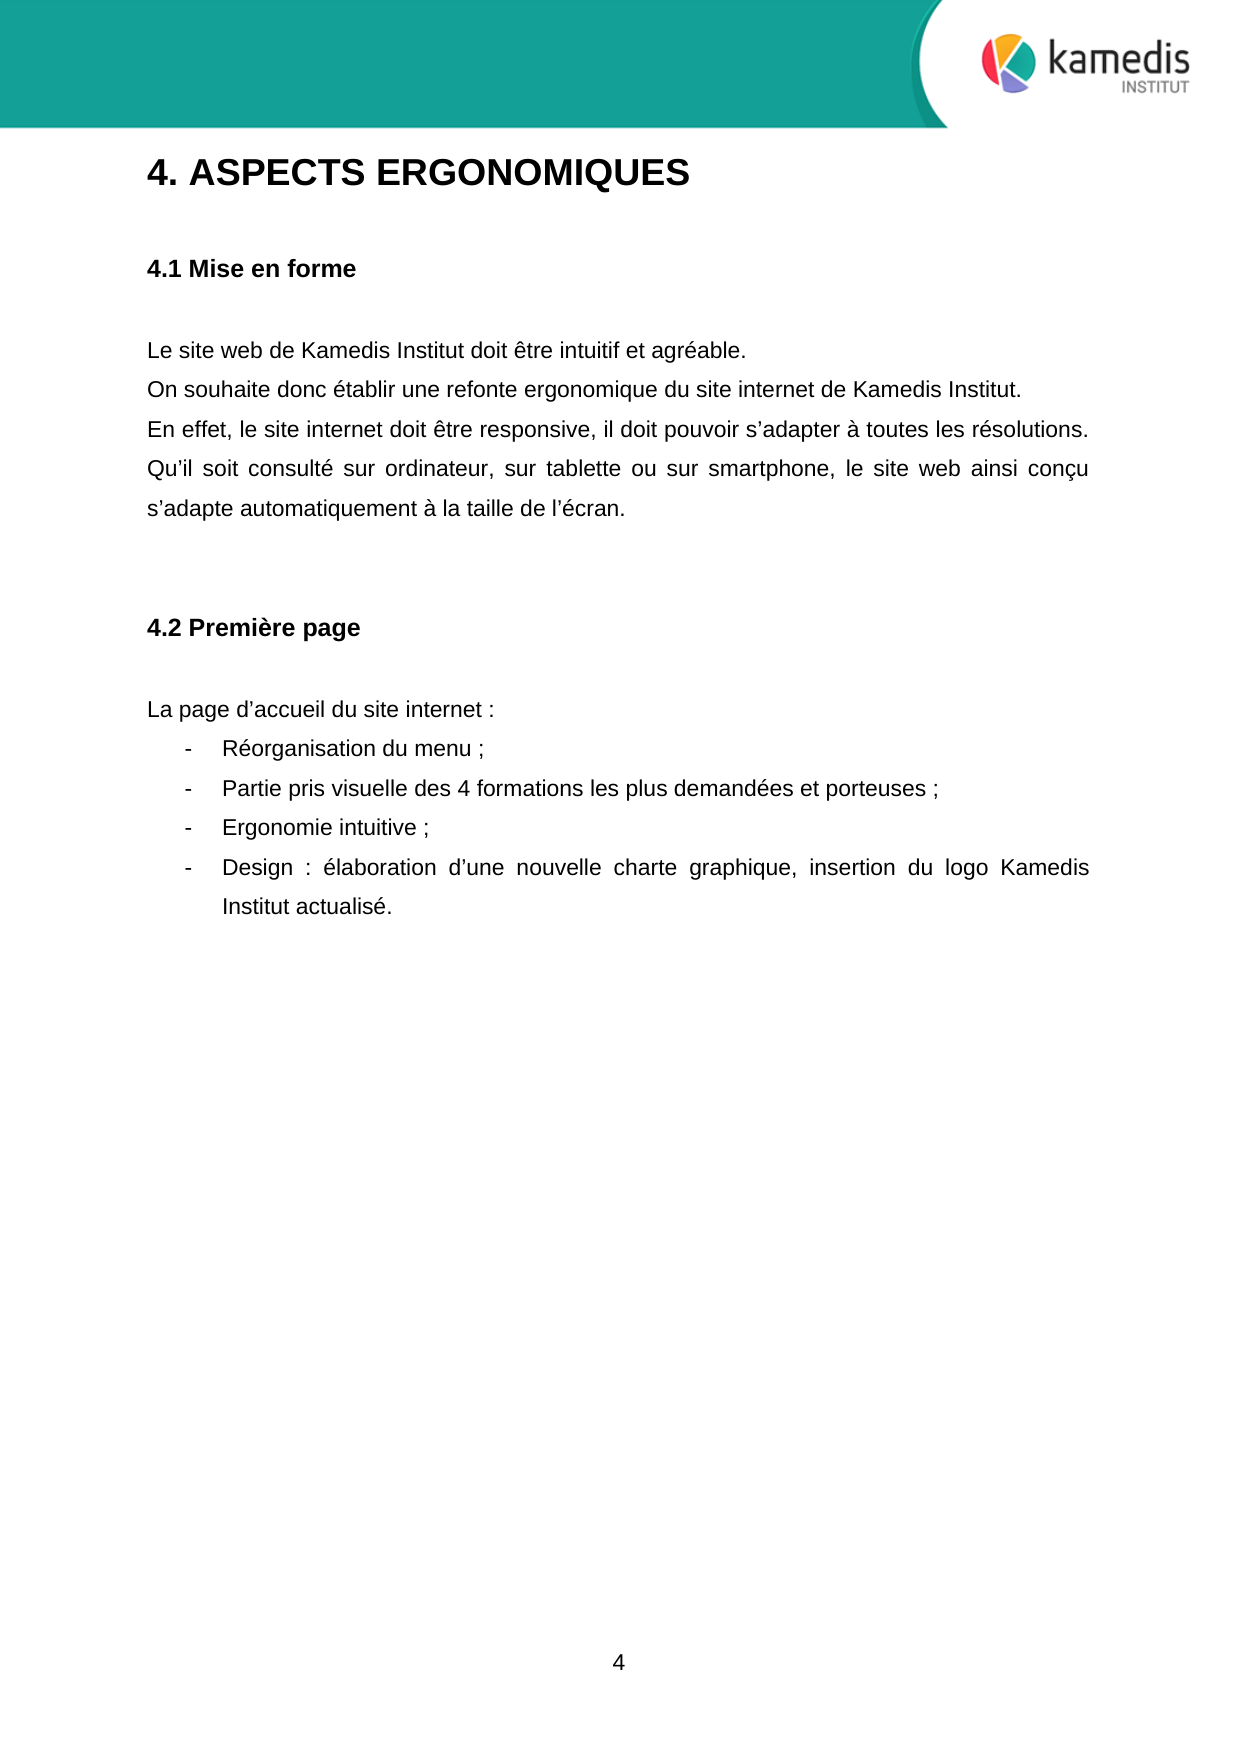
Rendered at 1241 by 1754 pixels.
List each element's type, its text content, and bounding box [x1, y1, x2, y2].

text En effet, le site internet doit être responsive, il doit pouvoir s’adapter à toutes les résolutions. Qu’il soit consulté sur ordinateur, sur tablette ou sur smartphone, le site web ainsi conçu s’adapte automatiquement à la taille de l’écran. [147, 416, 1090, 521]
text Le site web de Kamedis Institut doit être intuitif et agréable. [147, 337, 1090, 363]
text 4.1 Mise en forme [147, 254, 1090, 283]
list Design : élaboration d’une nouvelle charte graphique, insertion du logo Kamedis Institut actualisé. [184, 854, 1090, 919]
text On souhaite donc établir une refonte ergonomique du site internet de Kamedis Institut. [147, 376, 1090, 403]
text 4. ASPECTS ERGONOMIQUES [147, 150, 1090, 193]
list Ergonomie intuitive ; [184, 814, 1090, 841]
picture [0, 0, 1241, 134]
list Partie pris visuelle des 4 formations les plus demandées et porteuses ; [184, 775, 1090, 801]
text 4.2 Première page [147, 613, 1090, 642]
text La page d’accueil du site internet : [147, 696, 1090, 722]
list Réorganisation du menu ; [184, 735, 1090, 762]
